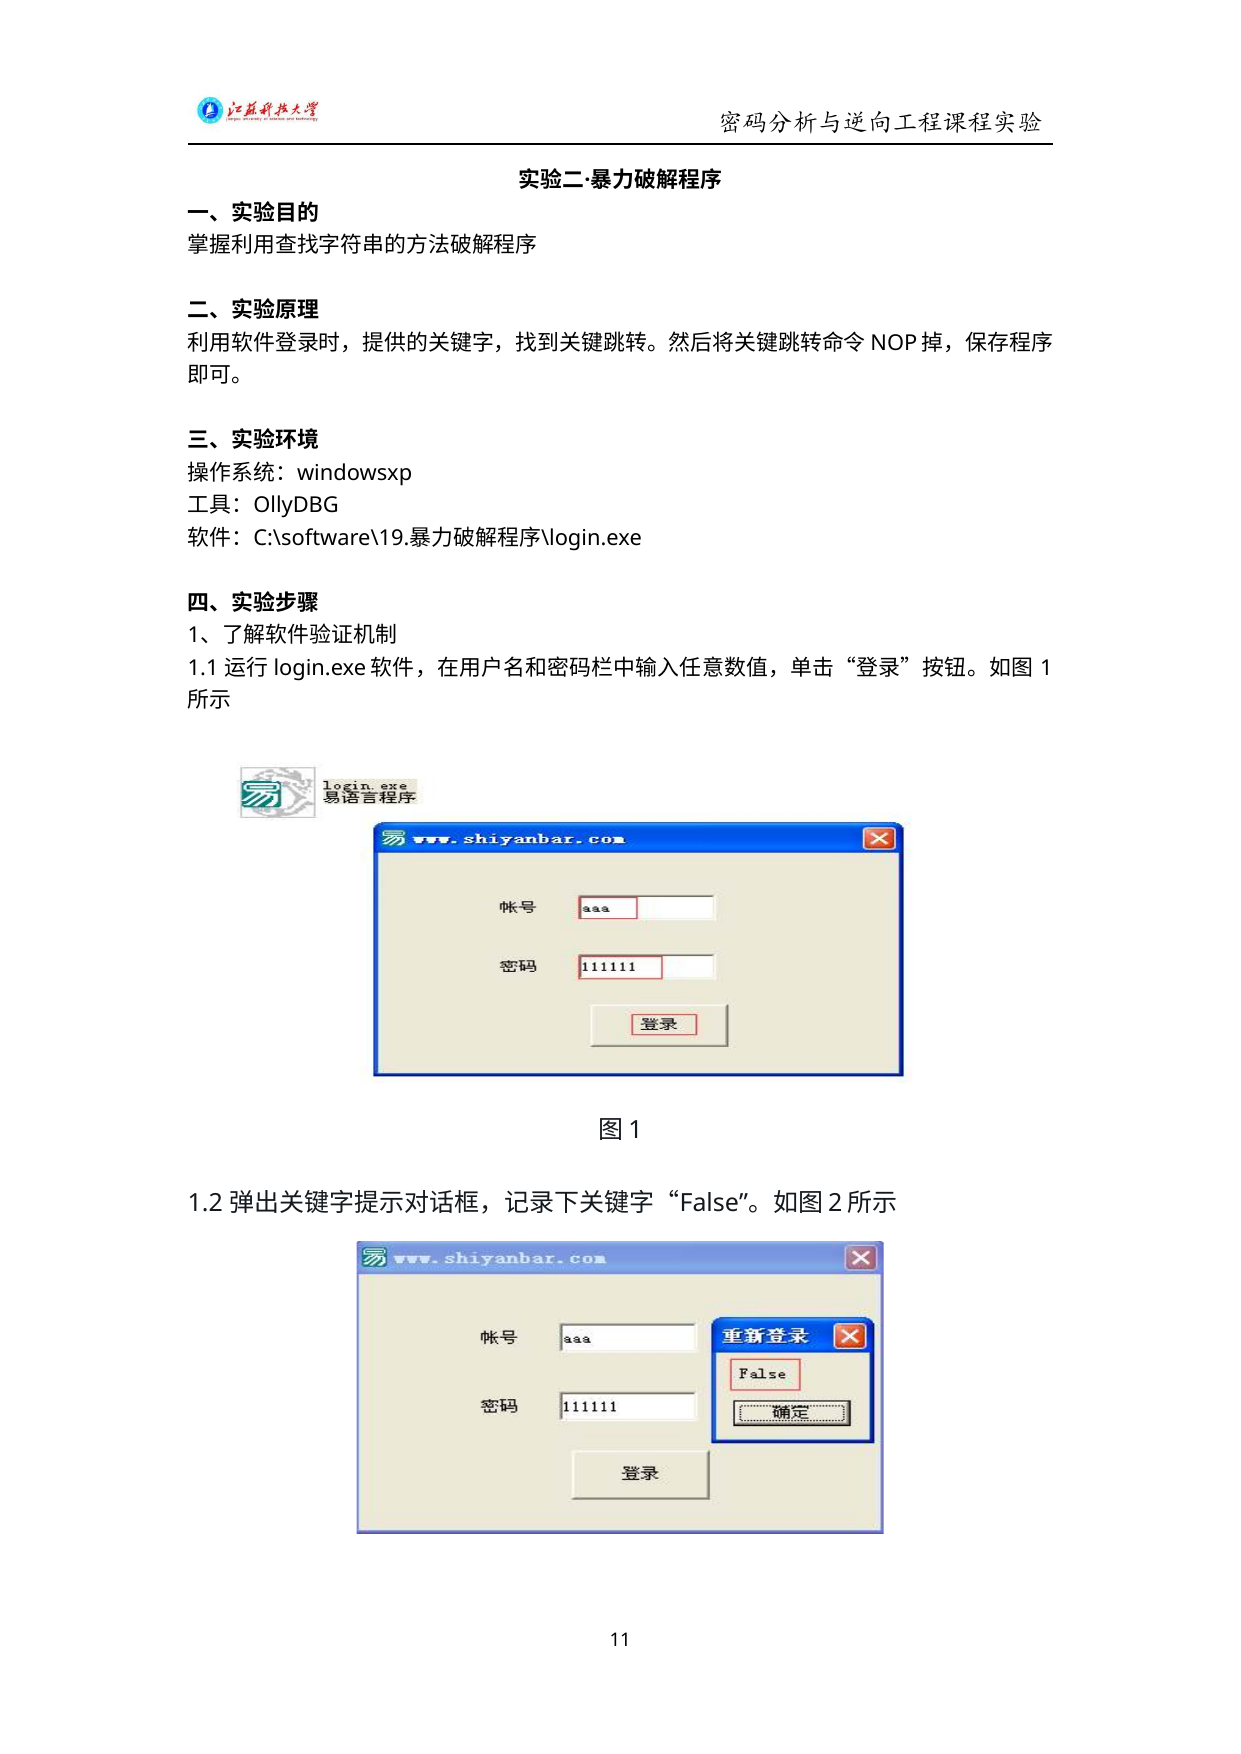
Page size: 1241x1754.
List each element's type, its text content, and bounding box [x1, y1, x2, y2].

text 1、了解软件验证机制 [187, 617, 1053, 649]
subtitle 一、实验目的 [187, 194, 1053, 227]
picture [187, 88, 328, 132]
picture [356, 1241, 884, 1534]
subtitle 实验二·暴力破解程序 [187, 162, 1053, 194]
text 1.1 运行login.exe软件，在用户名和密码栏中输入任意数值，单击“登录”按钮。如图1所示 [187, 649, 1053, 714]
picture [236, 762, 1004, 1088]
text 掌握利用查找字符串的方法破解程序 [187, 227, 1053, 259]
text 软件：C:\software\19.暴力破解程序\login.exe [187, 519, 1053, 552]
subtitle 三、实验环境 [187, 422, 1053, 454]
text 1.2 弹出关键字提示对话框，记录下关键字“False”。如图2所示 [187, 1168, 1053, 1233]
text 工具：OllyDBG [187, 487, 1053, 519]
text 图1 [187, 1095, 1053, 1160]
text 利用软件登录时，提供的关键字，找到关键跳转。然后将关键跳转命令NOP掉，保存程序即可。 [187, 324, 1053, 389]
subtitle 四、实验步骤 [187, 584, 1053, 617]
text 操作系统：windowsxp [187, 454, 1053, 487]
subtitle 二、实验原理 [187, 292, 1053, 324]
